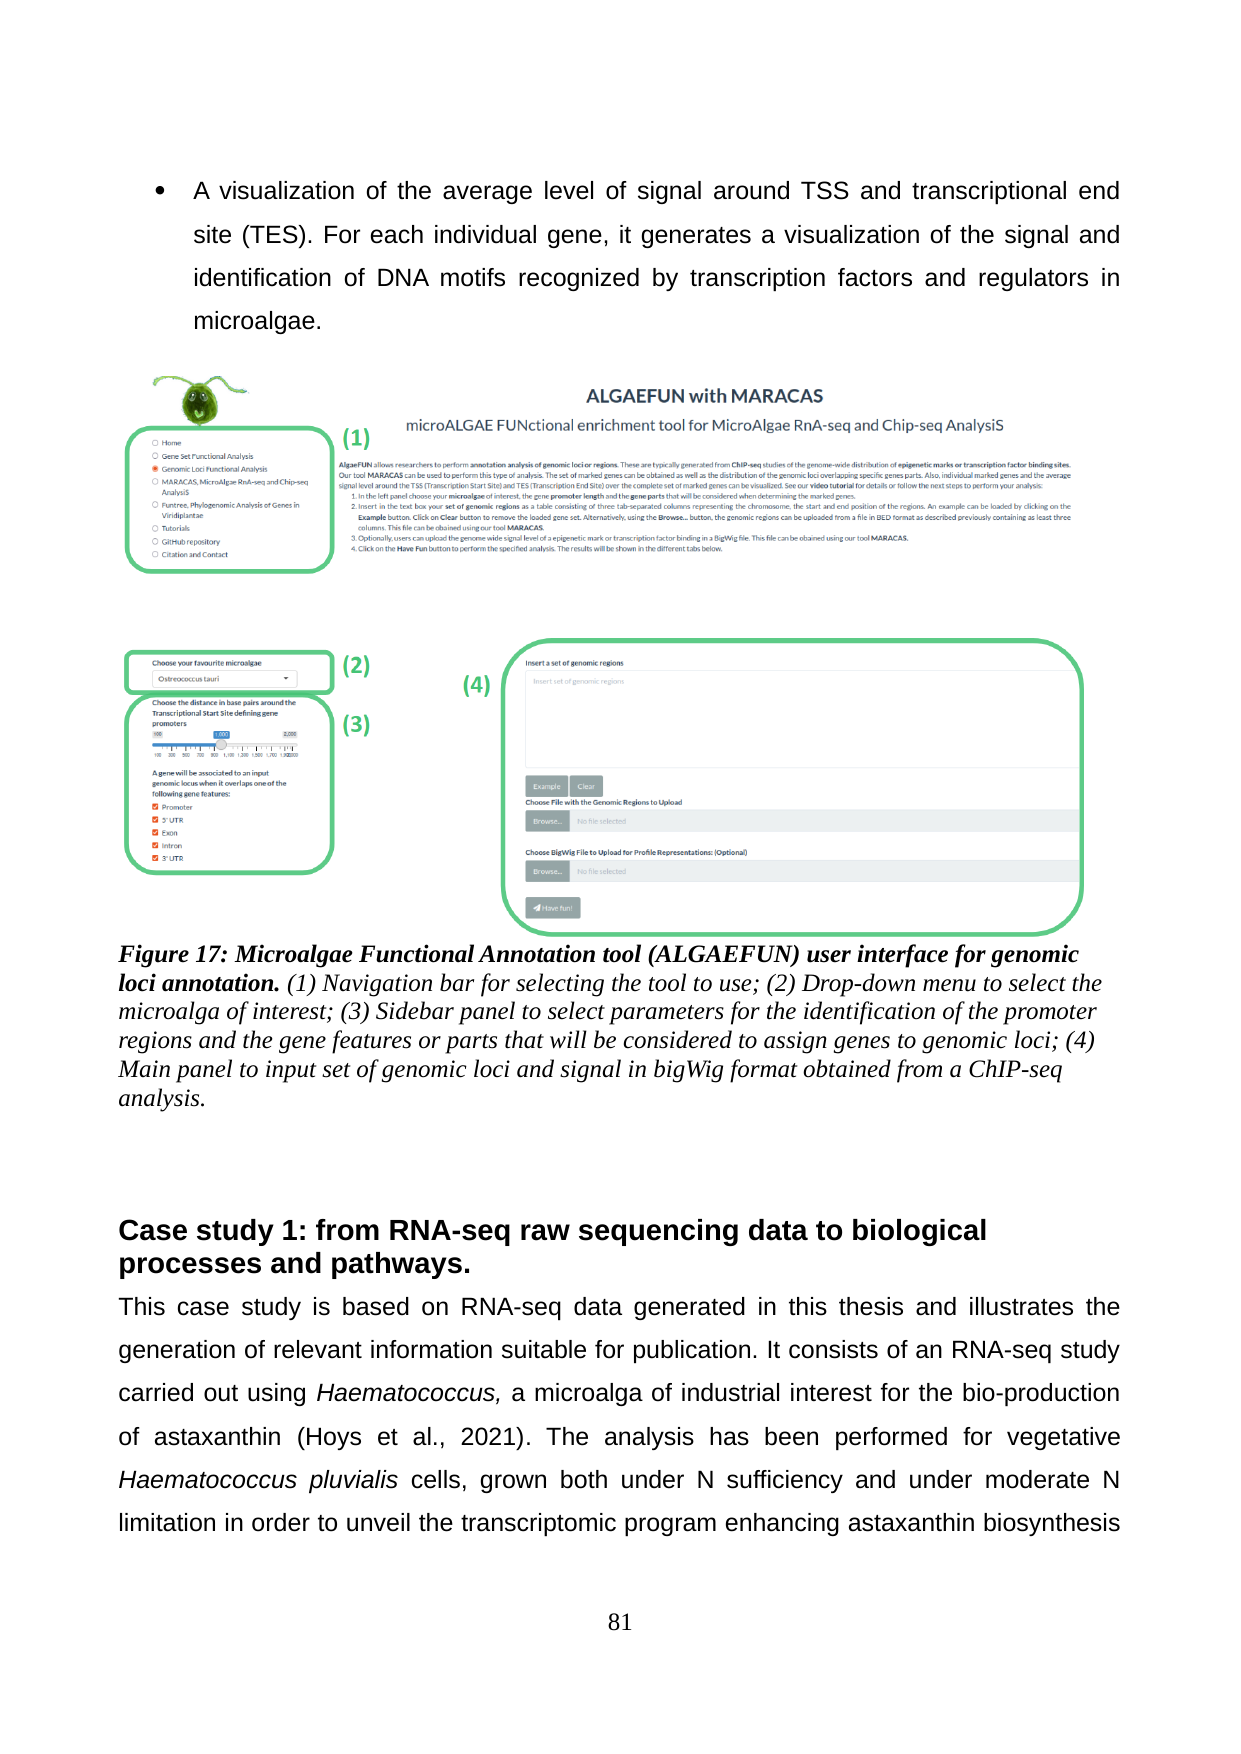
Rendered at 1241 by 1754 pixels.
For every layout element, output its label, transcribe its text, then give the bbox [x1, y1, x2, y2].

picture [118, 376, 1123, 939]
subtitle Case study 1: from RNA-seq raw sequencing data to biological processes and pathways. [118, 1212, 1122, 1279]
list A visualization of the average level of signal around TSS and transcriptional end site (TES). For each individual gene, it generates a visualization of the signal and identification of DNA motifs recognized by transcription factors and regulators in microalgae. [156, 176, 1122, 334]
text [118, 1292, 1122, 1536]
